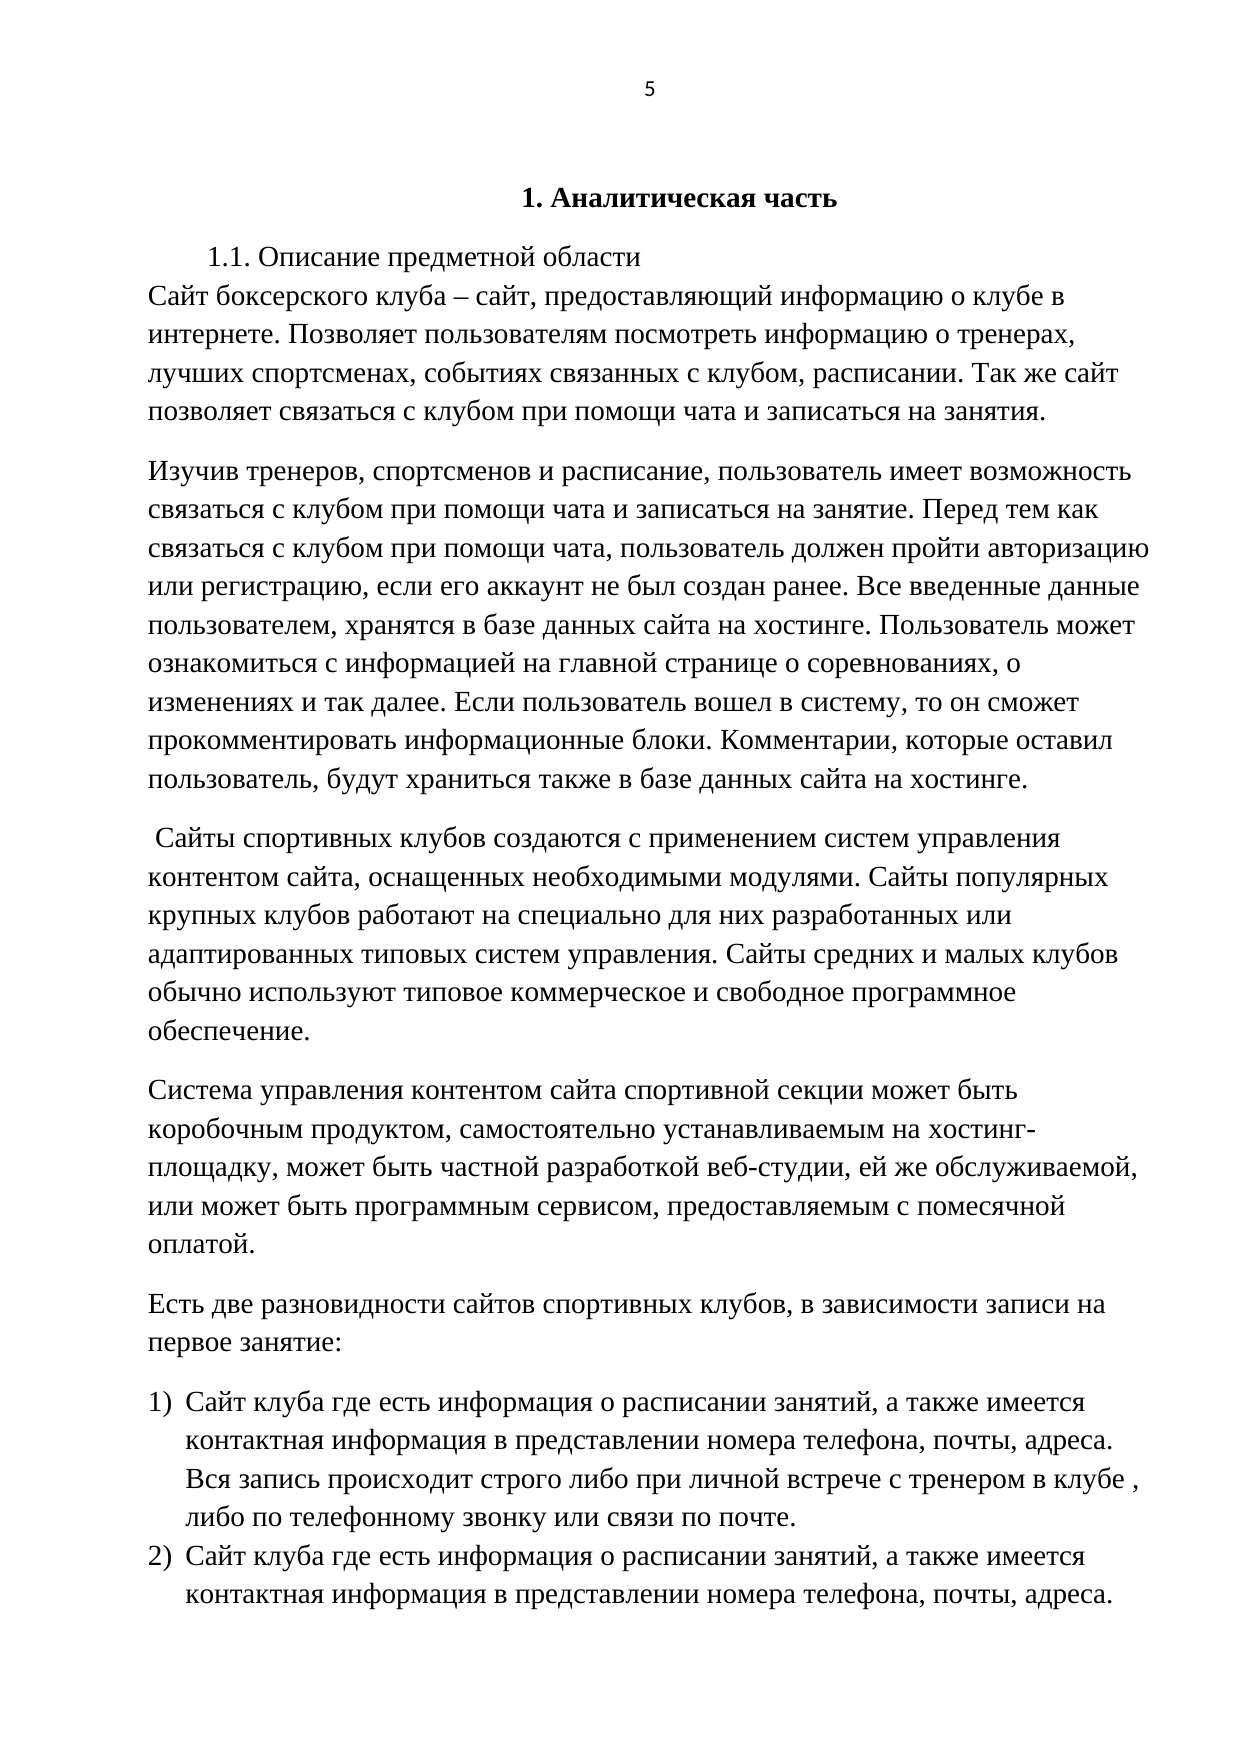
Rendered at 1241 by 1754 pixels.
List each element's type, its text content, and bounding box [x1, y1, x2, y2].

subtitle 1.1. Описание предметной области [207, 239, 1152, 273]
text Есть две разновидности сайтов спортивных клубов, в зависимости записи на первое занятие: [148, 1286, 1152, 1358]
text Сайты спортивных клубов создаются с применением систем управления контентом сайта, оснащенных необходимыми модулями. Сайты популярных крупных клубов работают на специально для них разработанных или адаптированных типовых систем управления. Сайты средних и малых клубов обычно используют типовое коммерческое и свободное программное обеспечение. [148, 820, 1152, 1047]
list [148, 1538, 1152, 1610]
subtitle 1. Аналитическая часть [207, 180, 1152, 213]
text Изучив тренеров, спортсменов и расписание, пользователь имеет возможность связаться с клубом при помощи чата и записаться на занятие. Перед тем как связаться с клубом при помощи чата, пользователь должен пройти авторизацию или регистрацию, если его аккаунт не был создан ранее. Все введенные данные пользователем, хранятся в базе данных сайта на хостинге. Пользователь может ознакомиться с информацией на главной странице о соревнованиях, о изменениях и так далее. Если пользователь вошел в систему, то он сможет прокомментировать информационные блоки. Комментарии, которые оставил пользователь, будут храниться также в базе данных сайта на хостинге. [148, 453, 1152, 794]
list Сайт клуба где есть информация о расписании занятий, а также имеется контактная информация в представлении номера телефона, почты, адреса. Вся запись происходит строго либо при личной встрече с тренером в клубе , либо по телефонному звонку или связи по почте. [148, 1384, 1152, 1533]
text Сайт боксерского клуба – сайт, предоставляющий информацию о клубе в интернете. Позволяет пользователям посмотреть информацию о тренерах, лучших спортсменах, событиях связанных с клубом, расписании. Так же сайт позволяет связаться с клубом при помощи чата и записаться на занятия. [148, 278, 1152, 427]
text Система управления контентом сайта спортивной секции может быть коробочным продуктом, самостоятельно устанавливаемым на хостинг-площадку, может быть частной разработкой веб-студии, ей же обслуживаемой, или может быть программным сервисом, предоставляемым с помесячной оплатой. [148, 1072, 1152, 1260]
